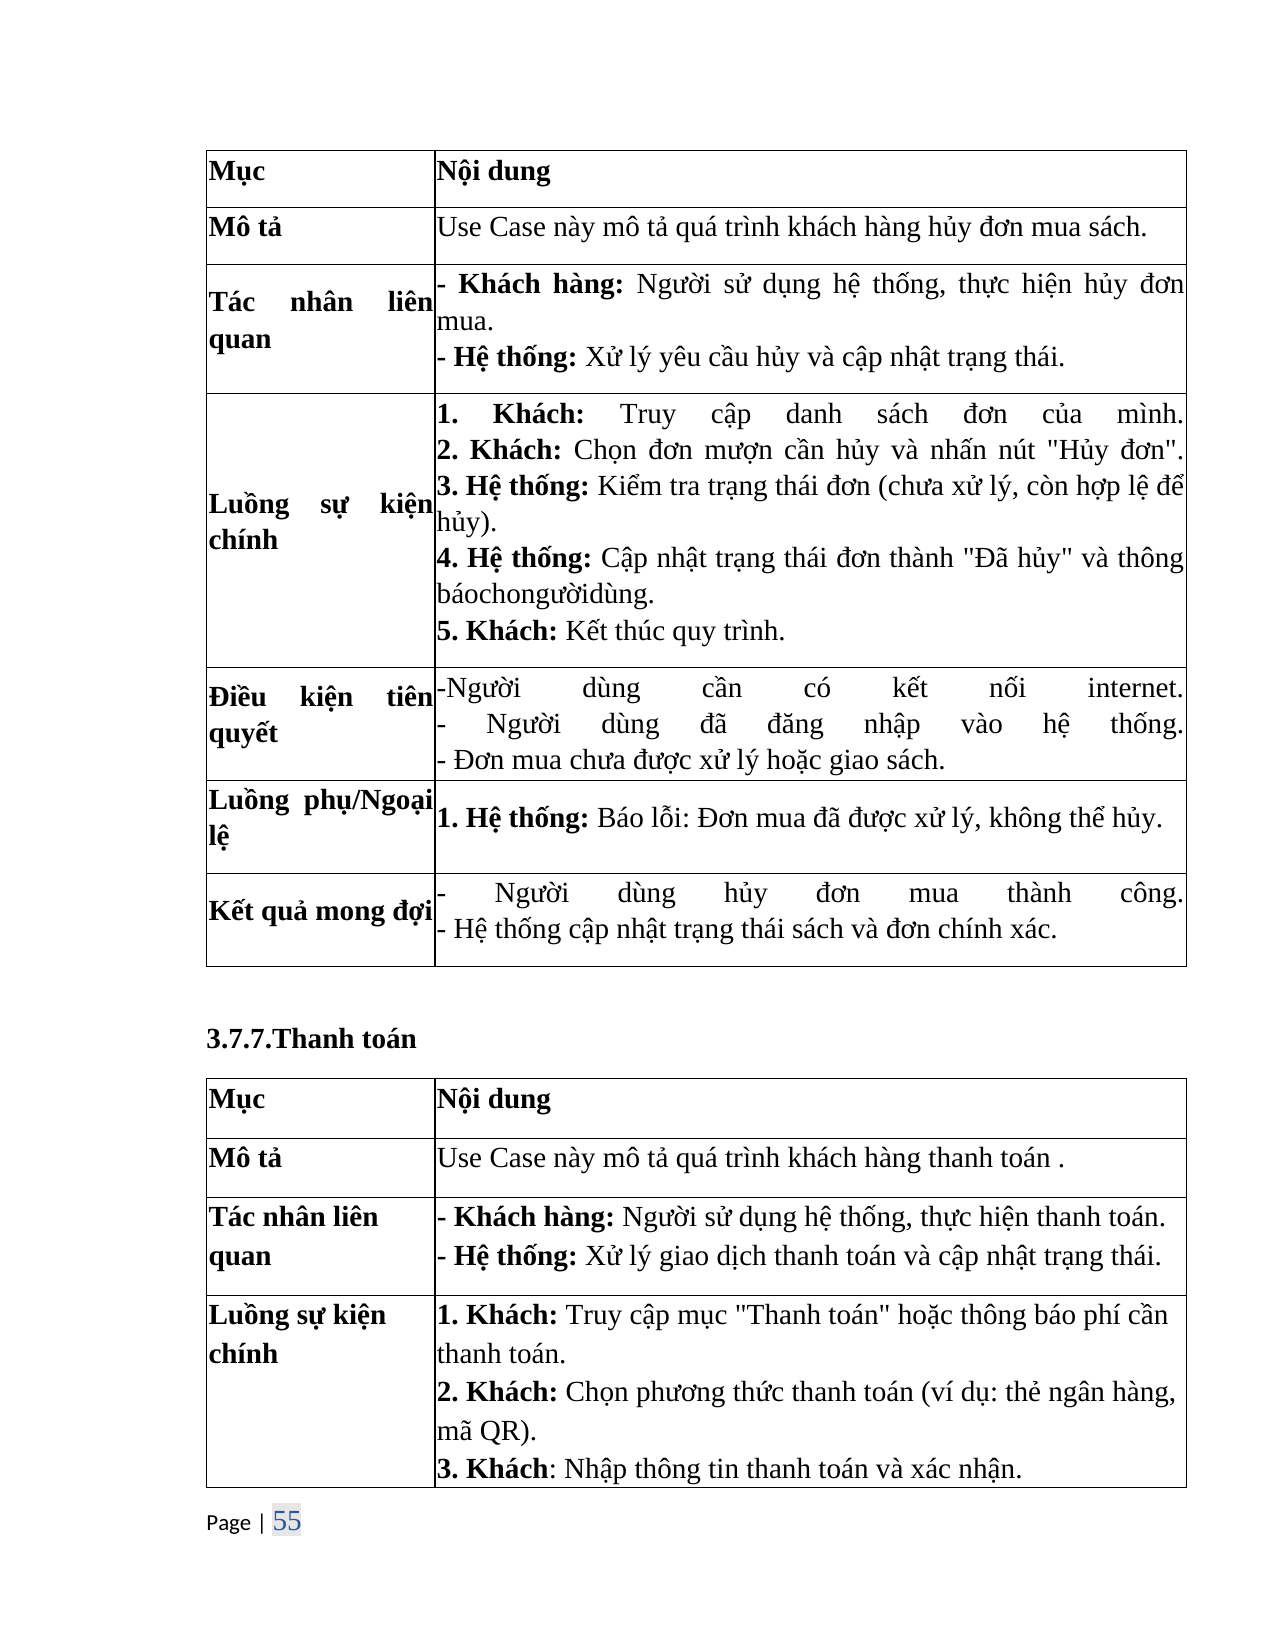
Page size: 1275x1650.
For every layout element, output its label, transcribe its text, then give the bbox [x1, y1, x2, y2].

table_header Mục [207, 1079, 434, 1137]
table_cell - Người dùng hủy đơn mua thành công. - Hệ thống cập nhật trạng thái sách và đơn chính xác. [436, 874, 1186, 966]
table_cell -Người dùng cần có kết nối internet. - Người dùng đã đăng nhập vào hệ thống. - Đơn mua chưa được xử lý hoặc giao sách. [436, 668, 1186, 780]
table_cell Luồng sự kiện chính [207, 1296, 434, 1487]
table_cell Mô tả [207, 1139, 434, 1197]
table_cell 1. Khách: Truy cập danh sách đơn của mình. 2. Khách: Chọn đơn mượn cần hủy và nhấn nút "Hủy đơn". 3. Hệ thống: Kiểm tra trạng thái đơn (chưa xử lý, còn hợp lệ để hủy). 4. Hệ thống: Cập nhật trạng thái đơn thành "Đã hủy" và thông báochongườidùng. 5. Khách: Kết thúc quy trình. [436, 394, 1186, 667]
table_header Nội dung [436, 1079, 1186, 1137]
table_cell Tác nhân liên quan [207, 265, 434, 393]
table_cell - Khách hàng: Người sử dụng hệ thống, thực hiện thanh toán. - Hệ thống: Xử lý giao dịch thanh toán và cập nhật trạng thái. [436, 1198, 1186, 1295]
subtitle 3.7.7.Thanh toán [206, 1028, 1187, 1053]
table_header Nội dung [436, 151, 1186, 207]
table_cell Luồng phụ/Ngoại lệ [207, 781, 434, 873]
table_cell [436, 1296, 1186, 1487]
table_header Mục [207, 151, 434, 207]
table_cell Use Case này mô tả quá trình khách hàng hủy đơn mua sách. [436, 208, 1186, 264]
table_cell - Khách hàng: Người sử dụng hệ thống, thực hiện hủy đơn mua. - Hệ thống: Xử lý yêu cầu hủy và cập nhật trạng thái. [436, 265, 1186, 393]
table_cell Kết quả mong đợi [207, 874, 434, 966]
table_cell 1. Hệ thống: Báo lỗi: Đơn mua đã được xử lý, không thể hủy. [436, 781, 1186, 873]
table_cell Use Case này mô tả quá trình khách hàng thanh toán . [436, 1139, 1186, 1197]
table_cell Mô tả [207, 208, 434, 264]
table_cell Điều kiện tiên quyết [207, 668, 434, 780]
table_cell Luồng sự kiện chính [207, 394, 434, 667]
table_cell Tác nhân liên quan [207, 1198, 434, 1295]
